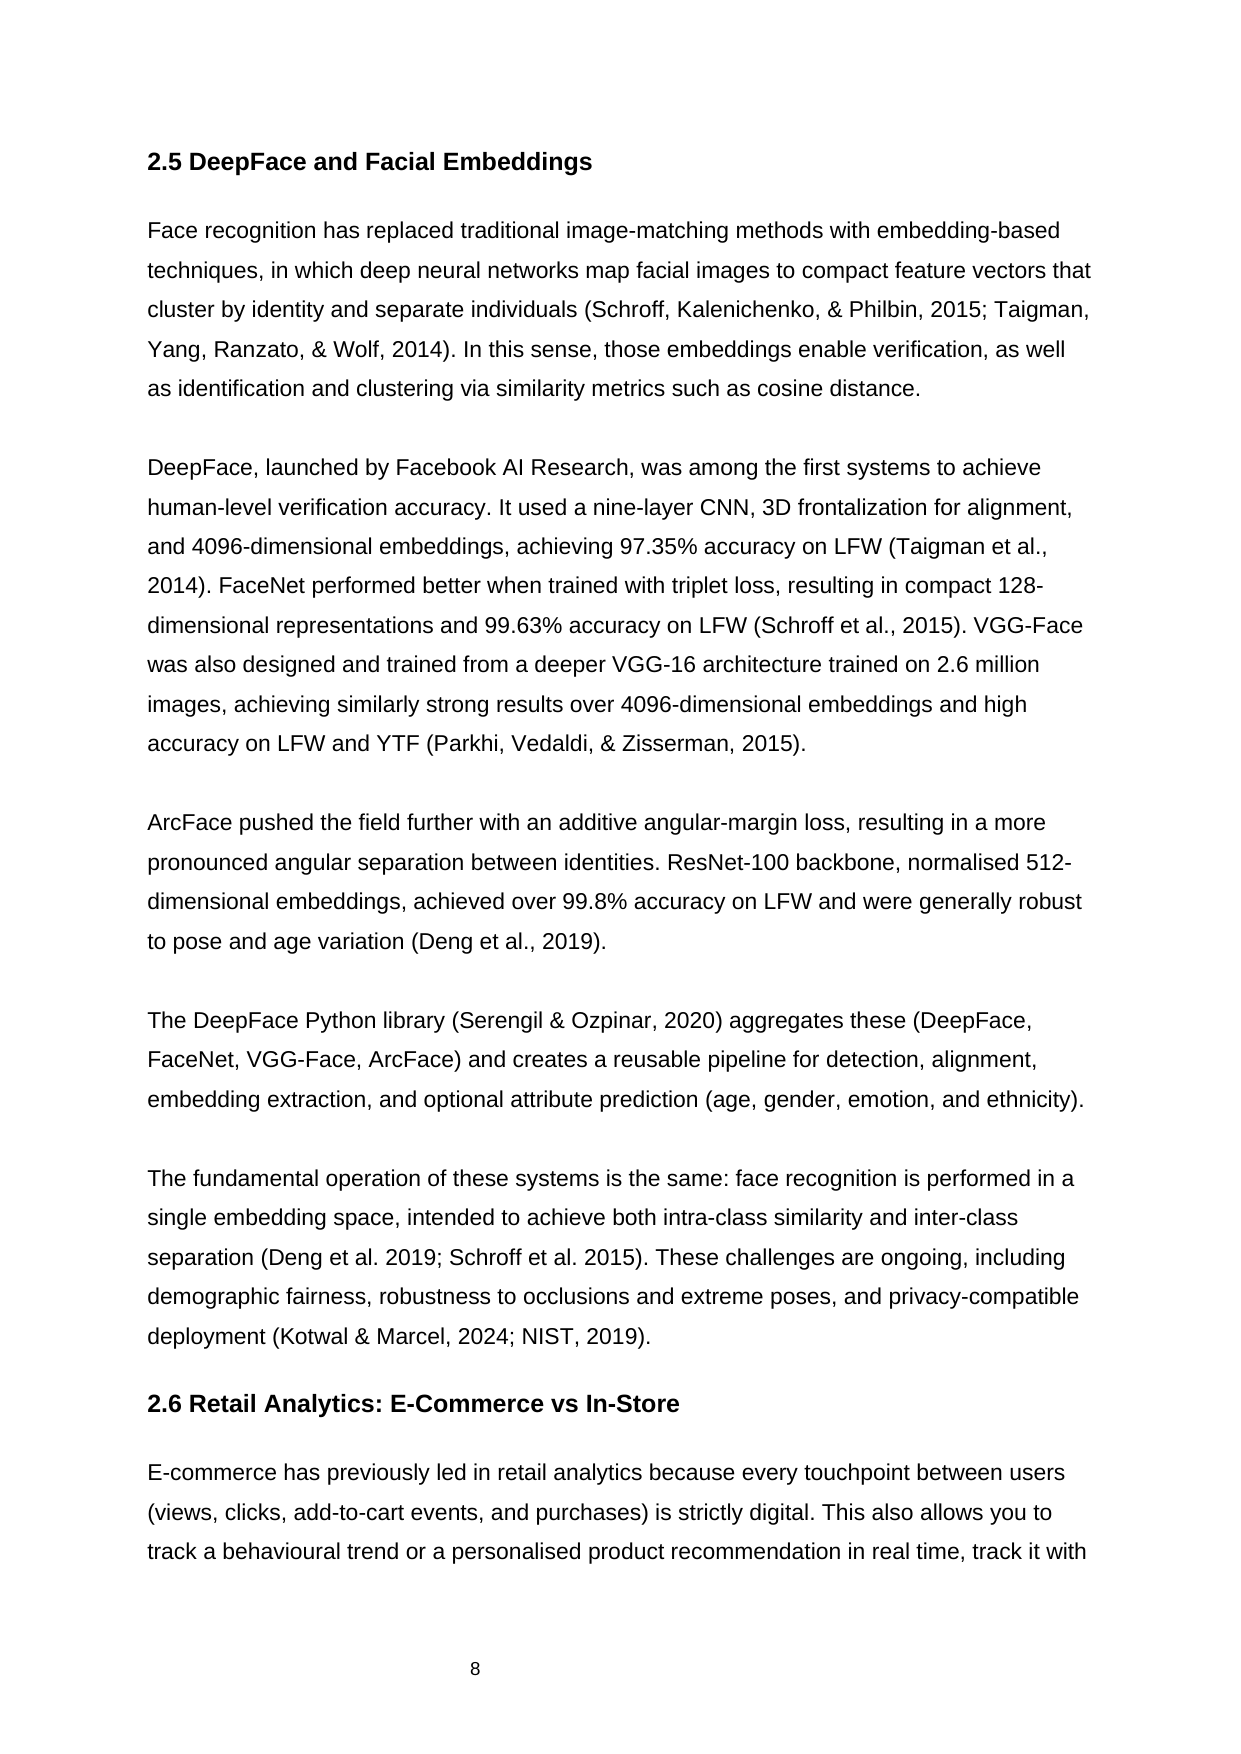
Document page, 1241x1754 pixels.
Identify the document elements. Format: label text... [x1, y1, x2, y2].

text The fundamental operation of these systems is the same: face recognition is performed in a single embedding space, intended to achieve both intra-class similarity and inter-class separation (Deng et al. 2019; Schroff et al. 2015). These challenges are ongoing, including demographic fairness, robustness to occlusions and extreme poses, and privacy-compatible deployment (Kotwal & Marcel, 2024; NIST, 2019). [147, 1165, 1093, 1349]
text ArcFace pushed the field further with an additive angular-margin loss, resulting in a more pronounced angular separation between identities. ResNet-100 backbone, normalised 512-dimensional embeddings, achieved over 99.8% accuracy on LFW and were generally robust to pose and age variation (Deng et al., 2019). [147, 809, 1093, 954]
subtitle 2.6 Retail Analytics: E-Commerce vs In-Store [147, 1389, 1093, 1418]
text Face recognition has replaced traditional image-matching methods with embedding-based techniques, in which deep neural networks map facial images to compact feature vectors that cluster by identity and separate individuals (Schroff, Kalenichenko, & Philbin, 2015; Taigman, Yang, Ranzato, & Wolf, 2014). In this sense, those embeddings enable verification, as well as identification and clustering via similarity metrics such as cosine distance. [147, 217, 1093, 401]
text The DeepFace Python library (Serengil & Ozpinar, 2020) aggregates these (DeepFace, FaceNet, VGG-Face, ArcFace) and creates a reusable pipeline for detection, alignment, embedding extraction, and optional attribute prediction (age, gender, emotion, and ethnicity). [147, 1007, 1093, 1112]
text DeepFace, launched by Facebook AI Research, was among the first systems to achieve human-level verification accuracy. It used a nine-layer CNN, 3D frontalization for alignment, and 4096-dimensional embeddings, achieving 97.35% accuracy on LFW (Taigman et al., 2014). FaceNet performed better when trained with triplet loss, resulting in compact 128-dimensional representations and 99.63% accuracy on LFW (Schroff et al., 2015). VGG-Face was also designed and trained from a deeper VGG-16 architecture trained on 2.6 million images, achieving similarly strong results over 4096-dimensional embeddings and high accuracy on LFW and YTF (Parkhi, Vedaldi, & Zisserman, 2015). [147, 454, 1093, 757]
subtitle 2.5 DeepFace and Facial Embeddings [147, 147, 1093, 176]
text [147, 1459, 1093, 1565]
